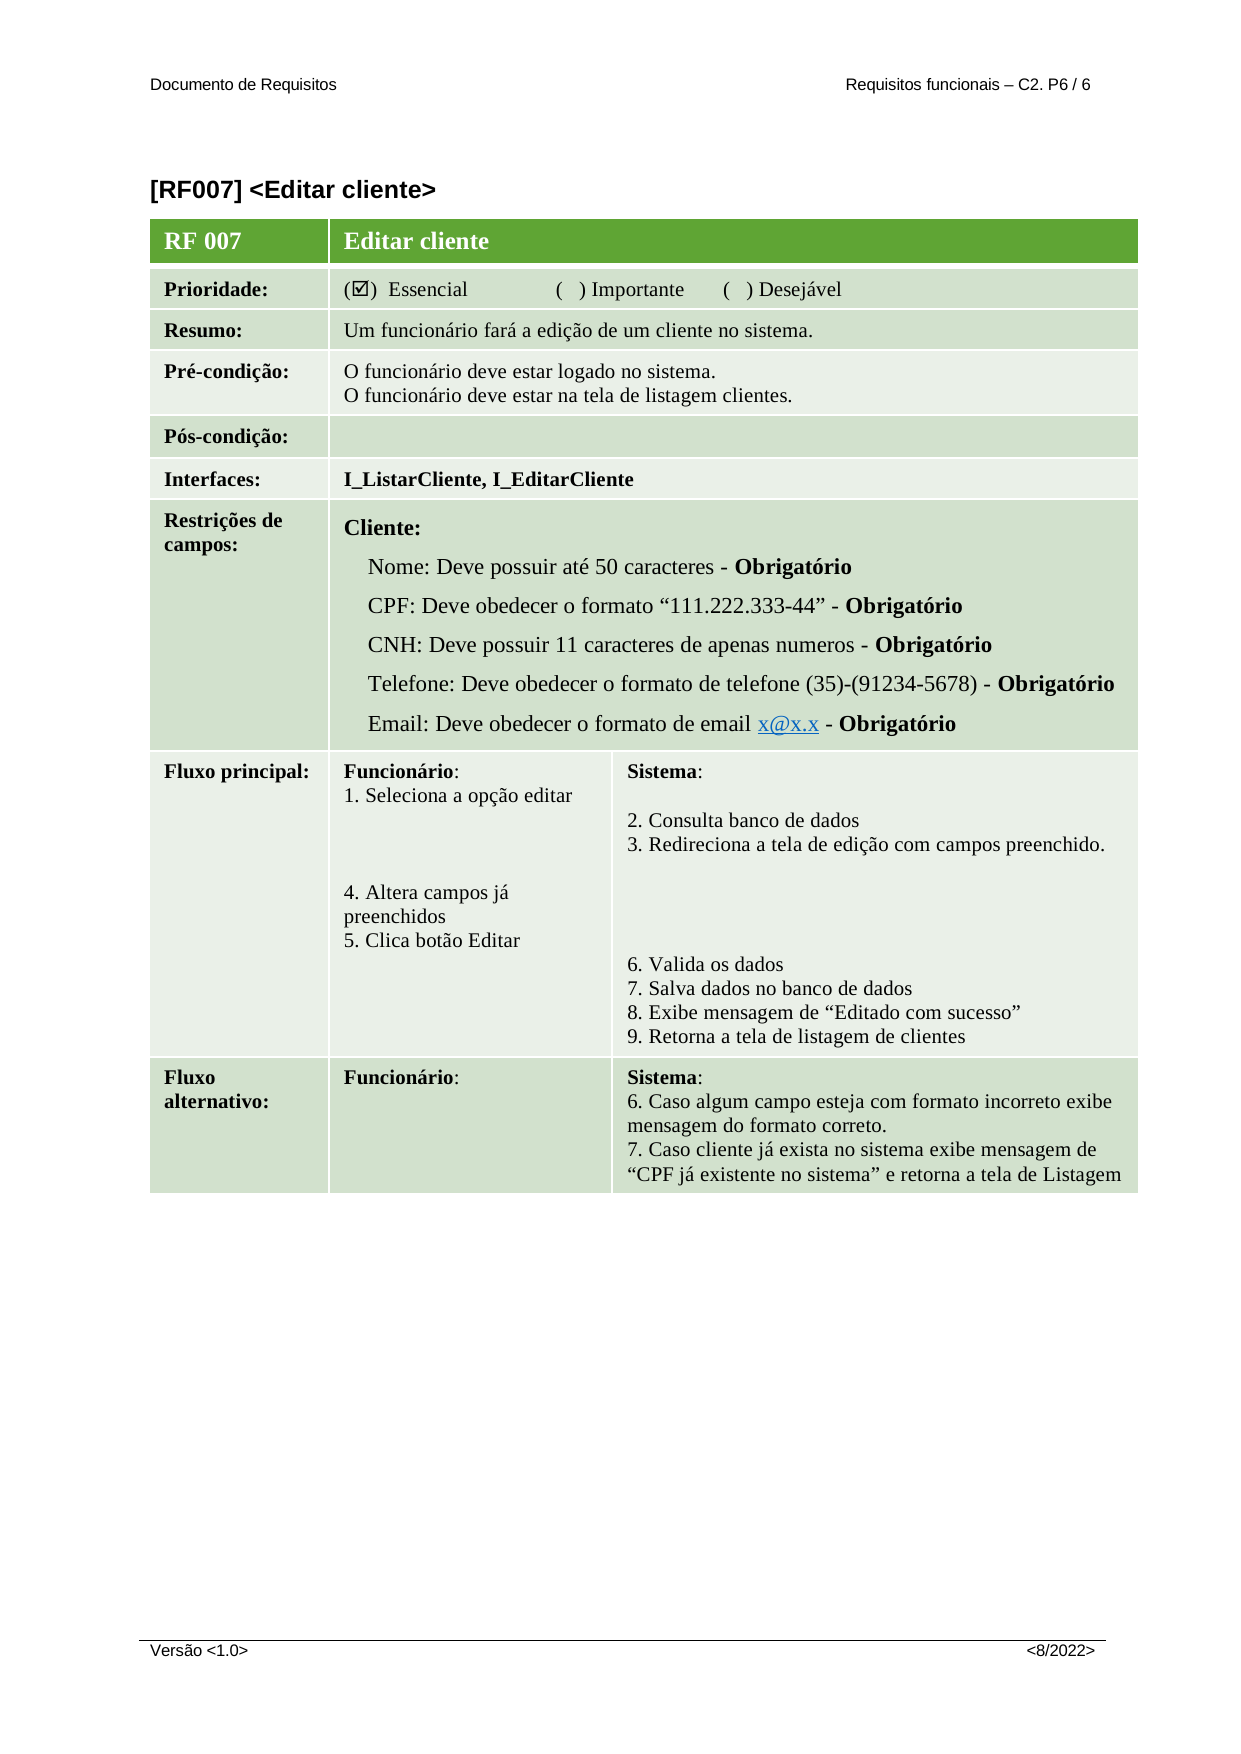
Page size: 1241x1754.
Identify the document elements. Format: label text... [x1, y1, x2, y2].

table_cell Interfaces: [150, 459, 328, 498]
table_cell Restrições de campos: [150, 500, 328, 750]
table_cell Um funcionário fará a edição de um cliente no sistema. [330, 310, 1138, 349]
table_header RF 007 [150, 219, 328, 263]
table_cell Sistema: 2. Consulta banco de dados 3. Redireciona a tela de edição com campos preenchido. 6. Valida os dados 7. Salva dados no banco de dados 8. Exibe mensagem de “Editado com sucesso” 9. Retorna a tela de listagem de clientes [613, 752, 1138, 1056]
table_cell Fluxo principal: [150, 752, 328, 1056]
table_header Editar cliente [330, 219, 1138, 263]
table_cell O funcionário deve estar logado no sistema. O funcionário deve estar na tela de listagem clientes. [330, 351, 1138, 414]
table_cell Cliente: Nome: Deve possuir até 50 caracteres - Obrigatório CPF: Deve obedecer o formato “111.222.333-44” - Obrigatório CNH: Deve possuir 11 caracteres de apenas numeros - Obrigatório Telefone: Deve obedecer o formato de telefone (35)-(91234-5678) - Obrigatório Email: Deve obedecer o formato de email x@x.x - Obrigatório [330, 500, 1138, 750]
table_cell Resumo: [150, 310, 328, 349]
table_cell Funcionário: [330, 1058, 611, 1193]
table_cell Pós-condição: [150, 416, 328, 457]
table_cell () Essencial ( ) Importante ( ) Desejável [330, 269, 1138, 308]
table_cell Fluxo alternativo: [150, 1058, 328, 1193]
table_cell [330, 416, 1138, 457]
table_cell I_ListarCliente, I_EditarCliente [330, 459, 1138, 498]
table_cell Pré-condição: [150, 351, 328, 414]
text [RF007] <Editar cliente> [150, 175, 1090, 204]
table_cell Sistema: 6. Caso algum campo esteja com formato incorreto exibe mensagem do formato correto. 7. Caso cliente já exista no sistema exibe mensagem de “CPF já existente no sistema” e retorna a tela de Listagem [613, 1058, 1138, 1193]
table_cell Funcionário: 1. Seleciona a opção editar 4. Altera campos já preenchidos 5. Clica botão Editar [330, 752, 611, 1056]
table_cell Prioridade: [150, 269, 328, 308]
